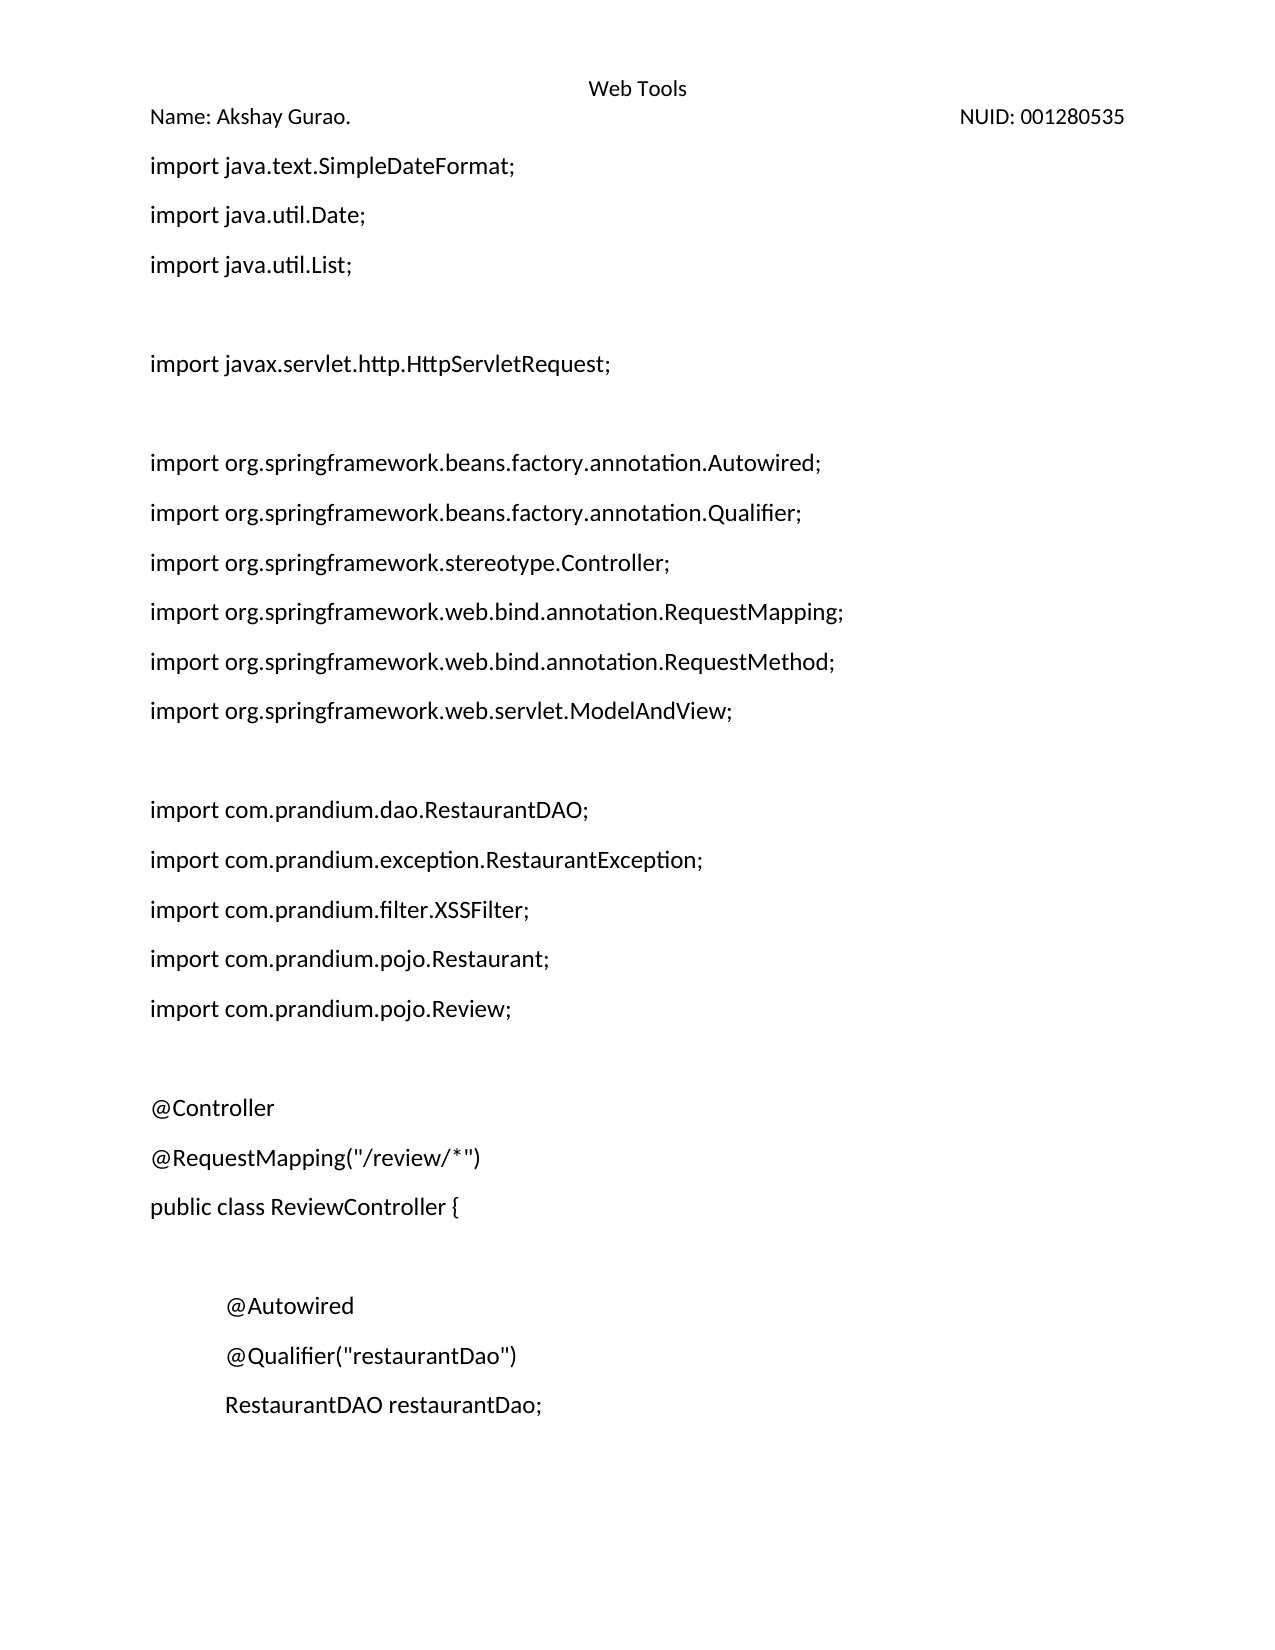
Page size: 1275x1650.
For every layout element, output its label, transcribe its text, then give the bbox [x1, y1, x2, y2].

text import java.text.SimpleDateFormat; [150, 150, 1125, 181]
text import com.prandium.pojo.Review; [150, 993, 1125, 1023]
text import com.prandium.dao.RestaurantDAO; [150, 794, 1125, 825]
text public class ReviewController { [150, 1191, 1125, 1222]
text @Autowired [150, 1290, 1125, 1321]
text @RequestMapping("/review/*") [150, 1142, 1125, 1172]
text import com.prandium.exception.RestaurantException; [150, 844, 1125, 875]
text import org.springframework.web.servlet.ModelAndView; [150, 695, 1125, 726]
text import org.springframework.stereotype.Controller; [150, 547, 1125, 577]
text import javax.servlet.http.HttpServletRequest; [150, 348, 1125, 379]
text import java.util.Date; [150, 199, 1125, 230]
text import java.util.List; [150, 249, 1125, 280]
text import com.prandium.pojo.Restaurant; [150, 943, 1125, 974]
text import com.prandium.filter.XSSFilter; [150, 894, 1125, 924]
text RestaurantDAO restaurantDao; [150, 1389, 1125, 1420]
text @Qualifier("restaurantDao") [150, 1340, 1125, 1371]
text import org.springframework.web.bind.annotation.RequestMapping; [150, 596, 1125, 627]
text import org.springframework.beans.factory.annotation.Qualifier; [150, 497, 1125, 528]
text import org.springframework.beans.factory.annotation.Autowired; [150, 447, 1125, 478]
text @Controller [150, 1092, 1125, 1123]
text import org.springframework.web.bind.annotation.RequestMethod; [150, 646, 1125, 676]
